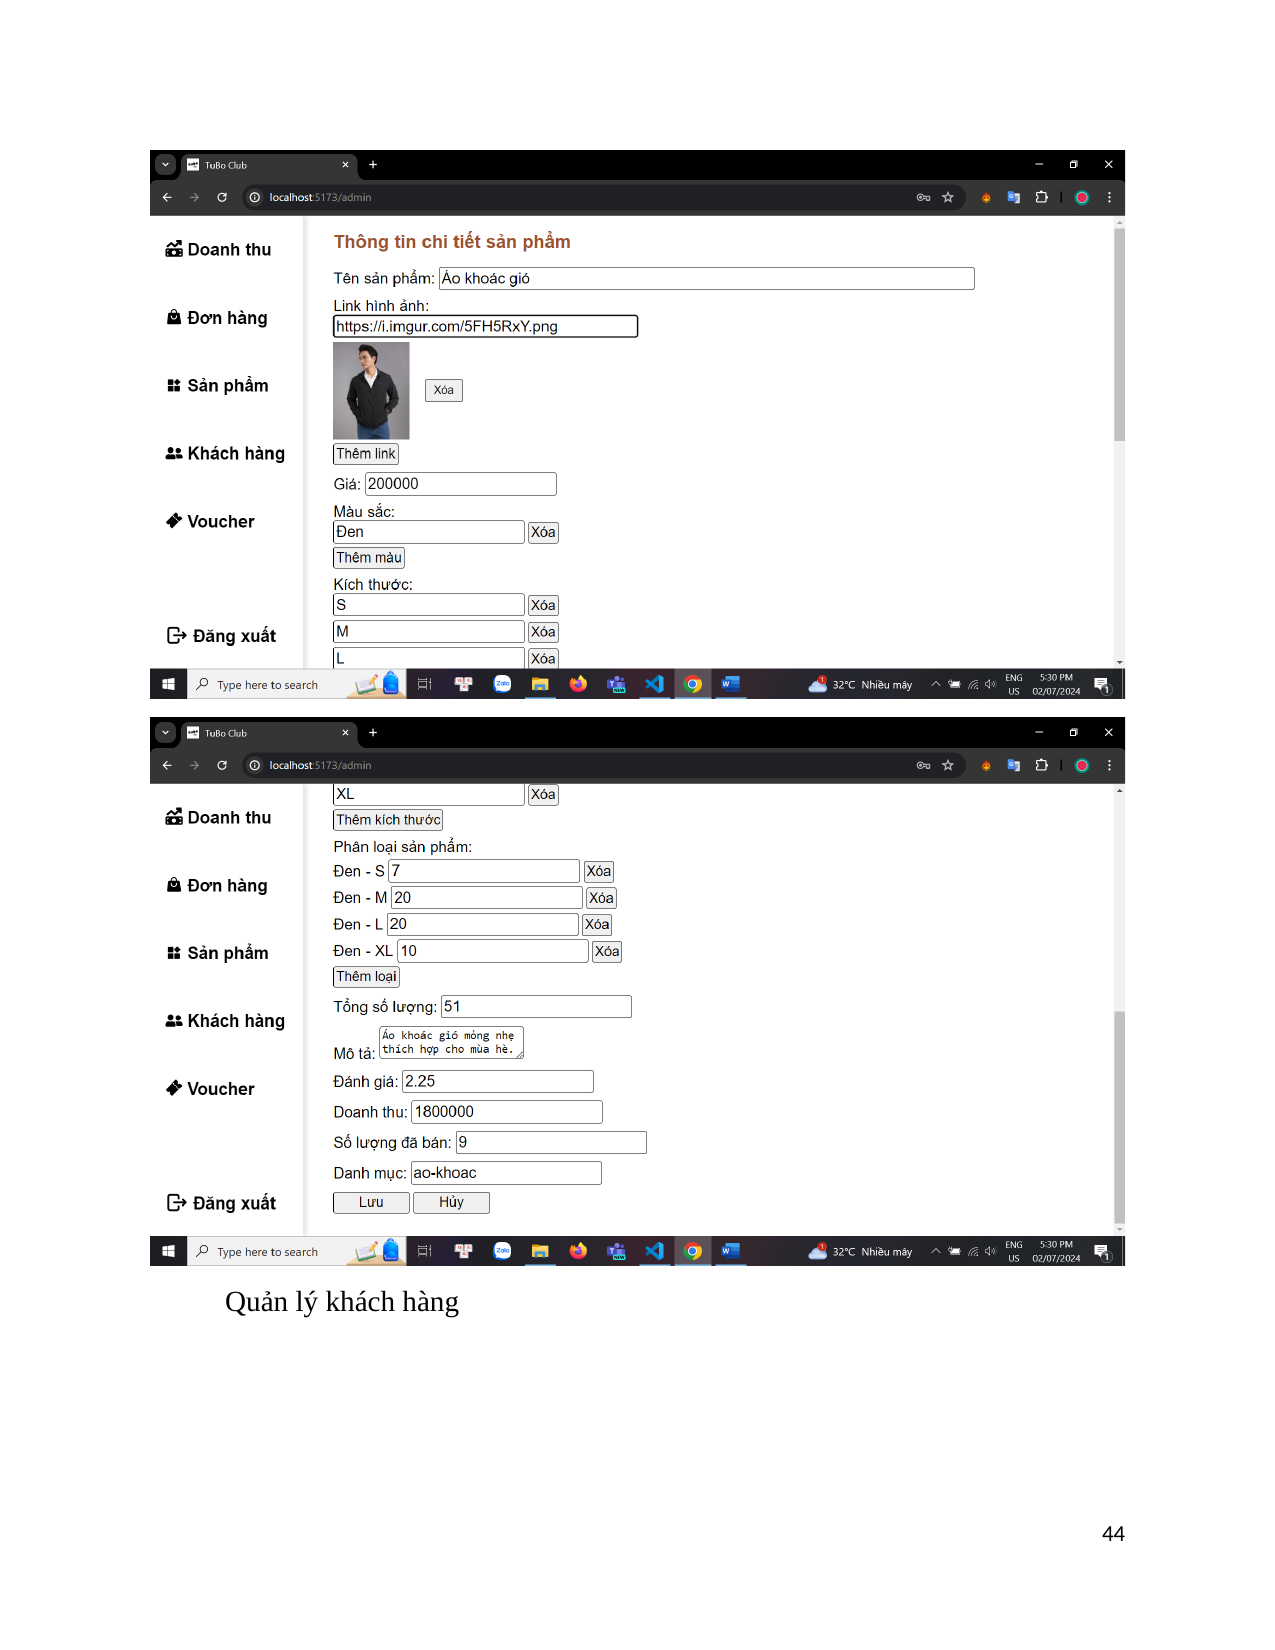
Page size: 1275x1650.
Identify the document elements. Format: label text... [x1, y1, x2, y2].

text Quản lý khách hàng [150, 1284, 1125, 1318]
picture [150, 150, 1125, 699]
picture [150, 717, 1125, 1266]
